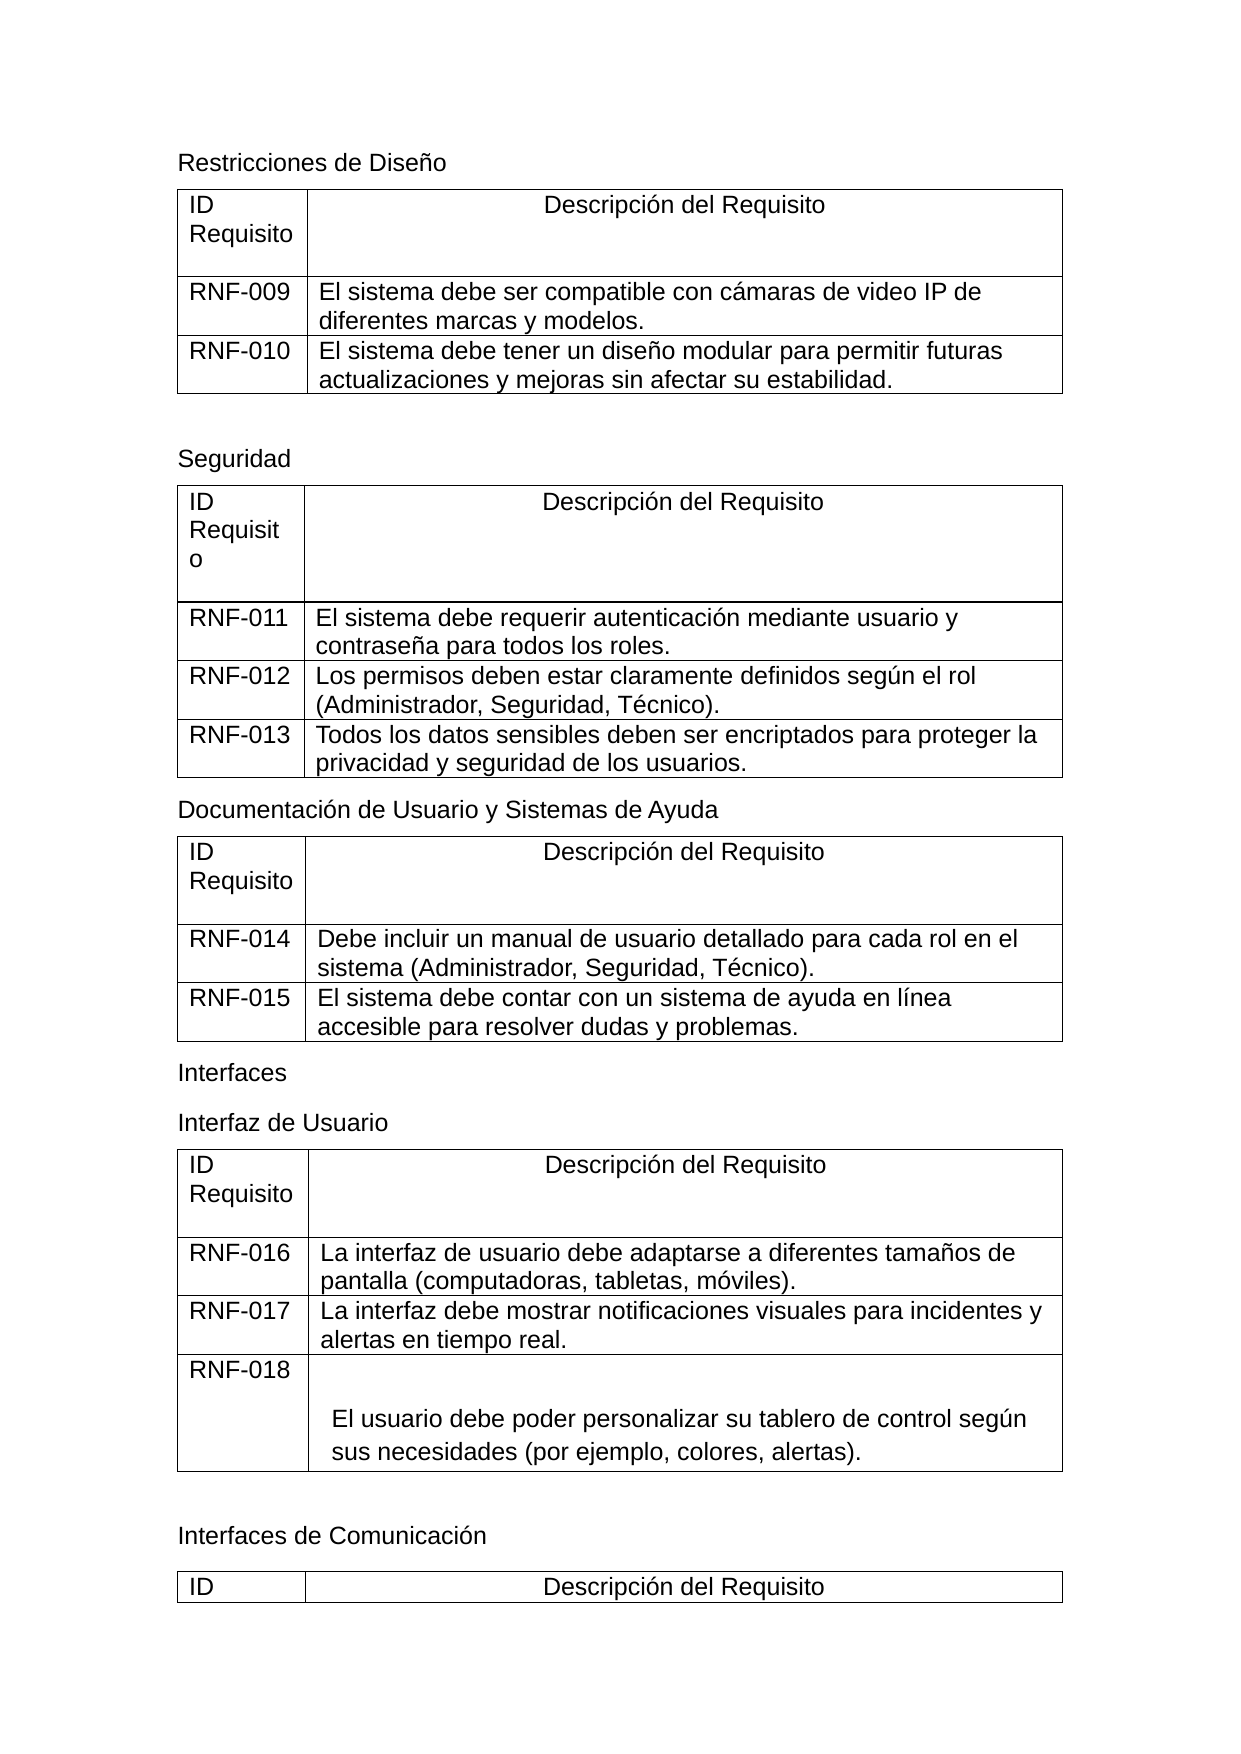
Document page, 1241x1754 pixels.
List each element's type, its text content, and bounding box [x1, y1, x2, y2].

table_cell RNF-015 [178, 983, 305, 1041]
text Interfaces de Comunicación [177, 1521, 1063, 1550]
table_cell RNF-011 [178, 603, 304, 660]
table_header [306, 1572, 1062, 1602]
table_cell RNF-010 [178, 336, 307, 393]
table_header ID Requisito [178, 1572, 305, 1602]
table_cell El sistema debe ser compatible con cámaras de video IP de diferentes marcas y modelos. [308, 277, 1062, 335]
table_cell El sistema debe contar con un sistema de ayuda en línea accesible para resolver dudas y problemas. [306, 983, 1062, 1041]
table_header ID Requisito [178, 486, 304, 601]
table_header Descripción del Requisito [306, 837, 1062, 923]
table_cell Debe incluir un manual de usuario detallado para cada rol en el sistema (Administrador, Seguridad, Técnico). [306, 925, 1062, 982]
table_header Descripción del Requisito [308, 190, 1062, 276]
table_cell [309, 1355, 1062, 1471]
table_cell RNF-016 [178, 1238, 308, 1295]
table_cell La interfaz de usuario debe adaptarse a diferentes tamaños de pantalla (computadoras, tabletas, móviles). [309, 1238, 1062, 1295]
table_cell RNF-012 [178, 661, 304, 718]
subtitle Restricciones de Diseño [177, 148, 1063, 176]
table_cell RNF-017 [178, 1296, 308, 1354]
table_cell Todos los datos sensibles deben ser encriptados para proteger la privacidad y seguridad de los usuarios. [305, 720, 1062, 777]
table_cell RNF-013 [178, 720, 304, 777]
table_cell Los permisos deben estar claramente definidos según el rol (Administrador, Seguridad, Técnico). [305, 661, 1062, 718]
table_cell El sistema debe tener un diseño modular para permitir futuras actualizaciones y mejoras sin afectar su estabilidad. [308, 336, 1062, 393]
table_cell La interfaz debe mostrar notificaciones visuales para incidentes y alertas en tiempo real. [309, 1296, 1062, 1354]
subtitle Interfaces [177, 1058, 1063, 1087]
table_header ID Requisito [178, 1150, 308, 1237]
table_header ID Requisito [178, 837, 305, 923]
table_cell RNF-009 [178, 277, 307, 335]
subtitle Seguridad [177, 444, 1063, 473]
subtitle Interfaz de Usuario [177, 1108, 1063, 1137]
table_cell RNF-014 [178, 925, 305, 982]
table_header Descripción del Requisito [309, 1150, 1062, 1237]
table_cell El sistema debe requerir autenticación mediante usuario y contraseña para todos los roles. [305, 603, 1062, 660]
table_header ID Requisito [178, 190, 307, 276]
subtitle Documentación de Usuario y Sistemas de Ayuda [177, 795, 1063, 823]
table_cell RNF-018 [178, 1355, 308, 1471]
table_header Descripción del Requisito [305, 486, 1062, 601]
